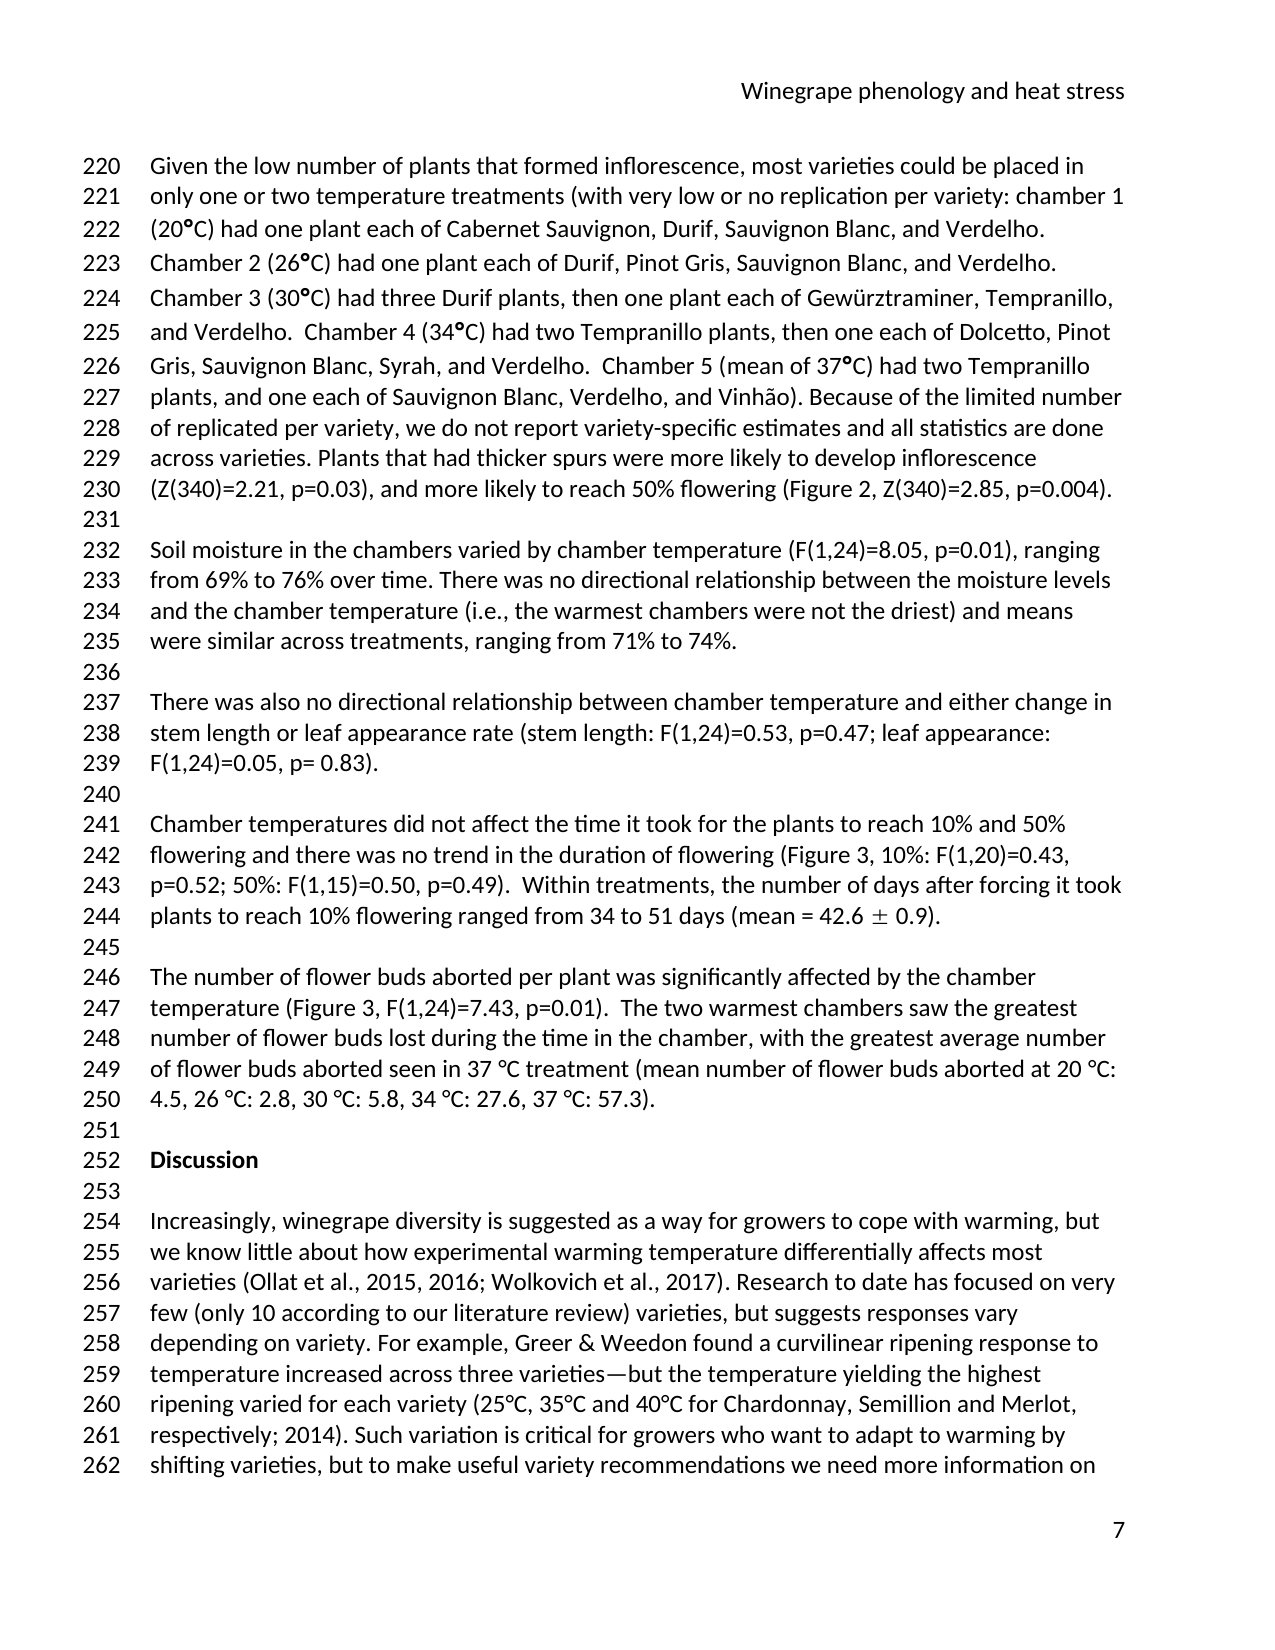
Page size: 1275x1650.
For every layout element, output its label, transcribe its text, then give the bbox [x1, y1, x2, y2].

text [150, 1205, 1125, 1480]
text Given the low number of plants that formed inflorescence, most varieties could be placed in only one or two temperature treatments (with very low or no replication per variety: chamber 1 (20°C) had one plant each of Cabernet Sauvignon, Durif, Sauvignon Blanc, and Verdelho. Chamber 2 (26°C) had one plant each of Durif, Pinot Gris, Sauvignon Blanc, and Verdelho. Chamber 3 (30°C) had three Durif plants, then one plant each of Gewürztraminer, Tempranillo, and Verdelho. Chamber 4 (34°C) had two Tempranillo plants, then one each of Dolcetto, Pinot Gris, Sauvignon Blanc, Syrah, and Verdelho. Chamber 5 (mean of 37°C) had two Tempranillo plants, and one each of Sauvignon Blanc, Verdelho, and Vinhão). Because of the limited number of replicated per variety, we do not report variety-specific estimates and all statistics are done across varieties. Plants that had thicker spurs were more likely to develop inflorescence (Z(340)=2.21, p=0.03), and more likely to reach 50% flowering (Figure 2, Z(340)=2.85, p=0.004). [150, 150, 1125, 503]
text There was also no directional relationship between chamber temperature and either change in stem length or leaf appearance rate (stem length: F(1,24)=0.53, p=0.47; leaf appearance: F(1,24)=0.05, p= 0.83). [150, 687, 1125, 778]
text The number of flower buds aborted per plant was significantly affected by the chamber temperature (Figure 3, F(1,24)=7.43, p=0.01). The two warmest chambers saw the greatest number of flower buds lost during the time in the chamber, with the greatest average number of flower buds aborted seen in 37 °C treatment (mean number of flower buds aborted at 20 °C: 4.5, 26 °C: 2.8, 30 °C: 5.8, 34 °C: 27.6, 37 °C: 57.3). [150, 961, 1125, 1114]
text Soil moisture in the chambers varied by chamber temperature (F(1,24)=8.05, p=0.01), ranging from 69% to 76% over time. There was no directional relationship between the moisture levels and the chamber temperature (i.e., the warmest chambers were not the driest) and means were similar across treatments, ranging from 71% to 74%. [150, 534, 1125, 656]
text Chamber temperatures did not affect the time it took for the plants to reach 10% and 50% flowering and there was no trend in the duration of flowering (Figure 3, 10%: F(1,20)=0.43, p=0.52; 50%: F(1,15)=0.50, p=0.49). Within treatments, the number of days after forcing it took plants to reach 10% flowering ranged from 34 to 51 days (mean = 42.6 0.9). [150, 809, 1125, 931]
text Discussion [150, 1144, 1125, 1175]
